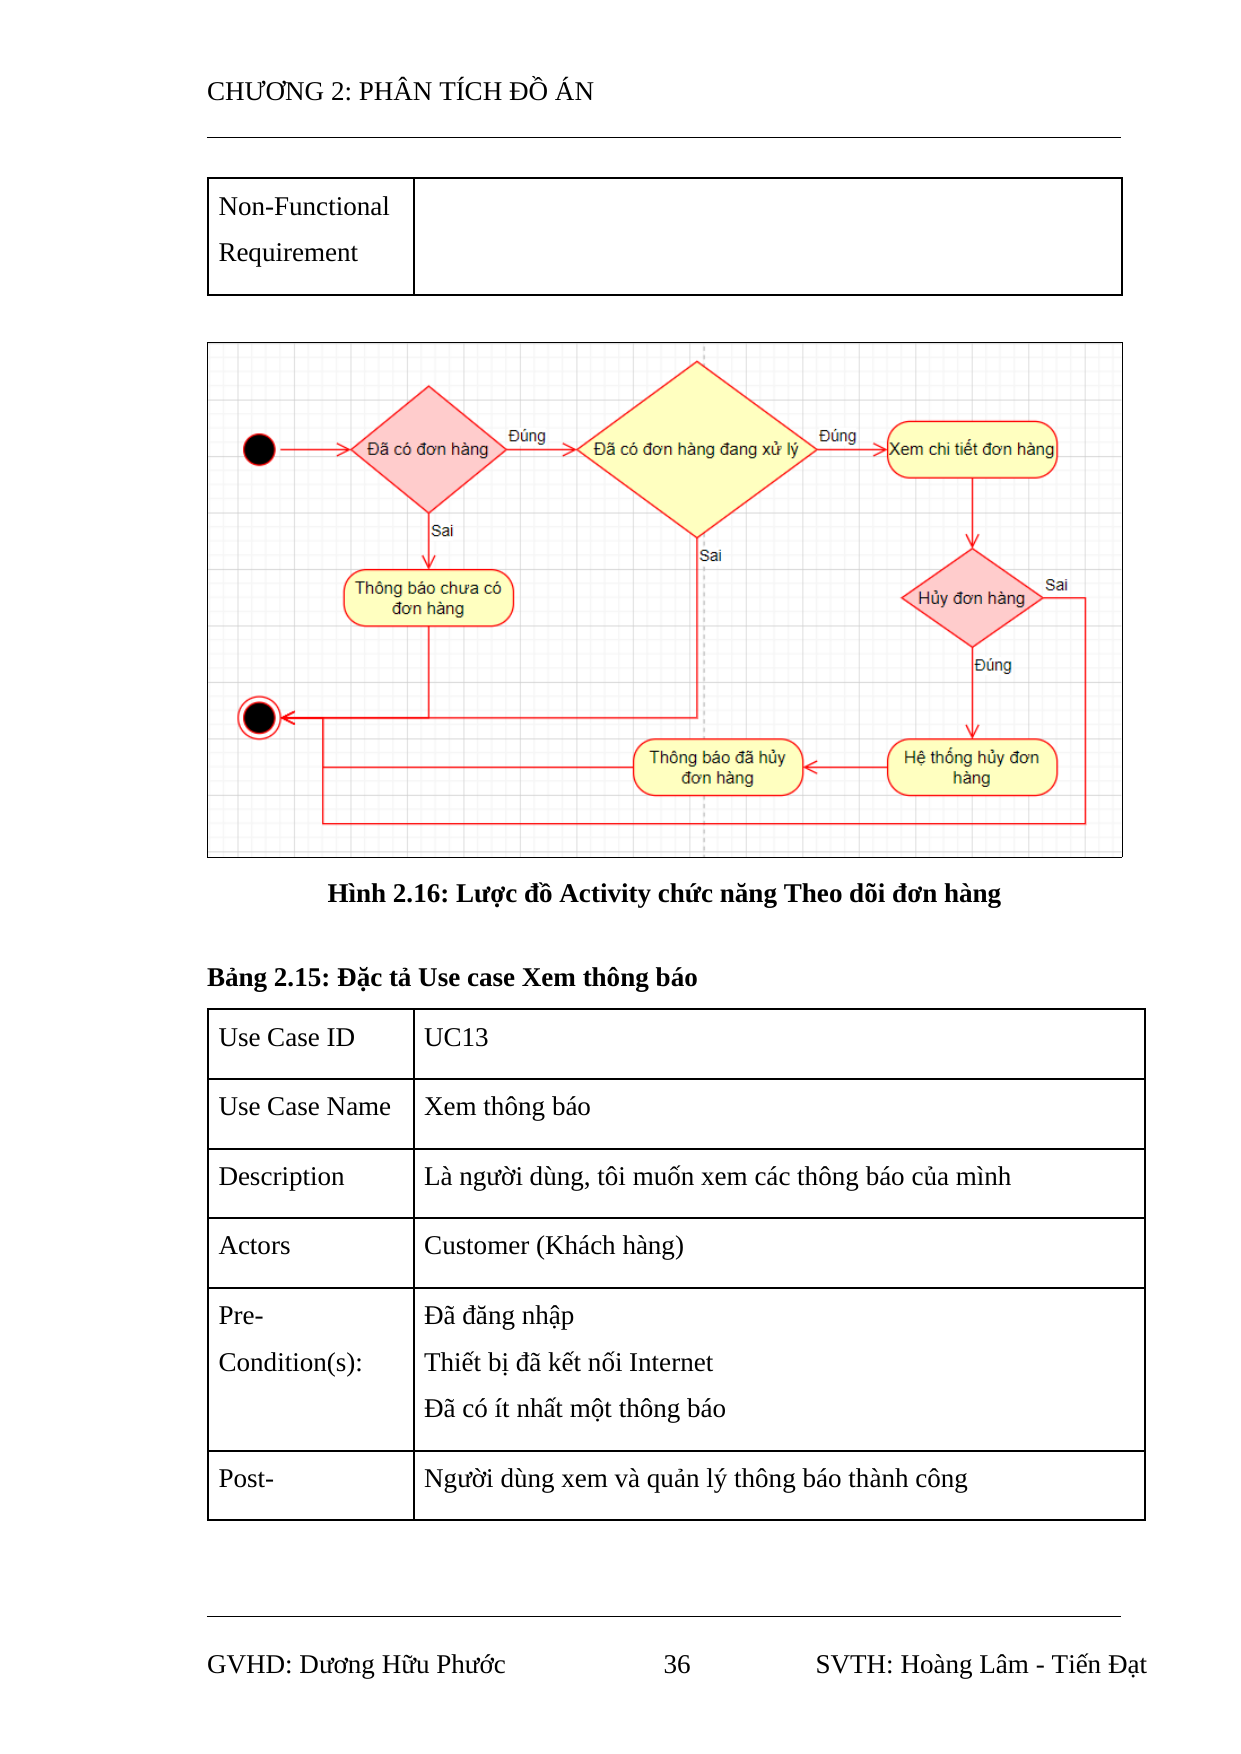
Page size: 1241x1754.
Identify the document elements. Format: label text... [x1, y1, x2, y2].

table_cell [415, 1452, 1144, 1519]
table_cell Customer (Khách hàng) [415, 1219, 1144, 1287]
table_cell Đã đăng nhập Thiết bị đã kết nối Internet Đã có ít nhất một thông báo [415, 1289, 1144, 1449]
table_header Use Case ID [209, 1010, 413, 1078]
table_cell Use Case Name [209, 1080, 413, 1147]
table_cell Non-Functional Requirement [209, 179, 413, 293]
table_cell [415, 179, 1121, 293]
subtitle Bảng 2.15: Đặc tả Use case Xem thông báo [207, 962, 1122, 993]
table_cell Là người dùng, tôi muốn xem các thông báo của mình [415, 1150, 1144, 1217]
table_cell Pre-Condition(s): [209, 1289, 413, 1449]
table_cell Description [209, 1150, 413, 1217]
table_cell Xem thông báo [415, 1080, 1144, 1147]
table_cell Actors [209, 1219, 413, 1287]
table_header UC13 [415, 1010, 1144, 1078]
table_cell Post-Condition(s): [209, 1452, 413, 1519]
picture [208, 343, 1122, 857]
subtitle Hình 2.16: Lược đồ Activity chức năng Theo dõi đơn hàng [207, 877, 1122, 908]
